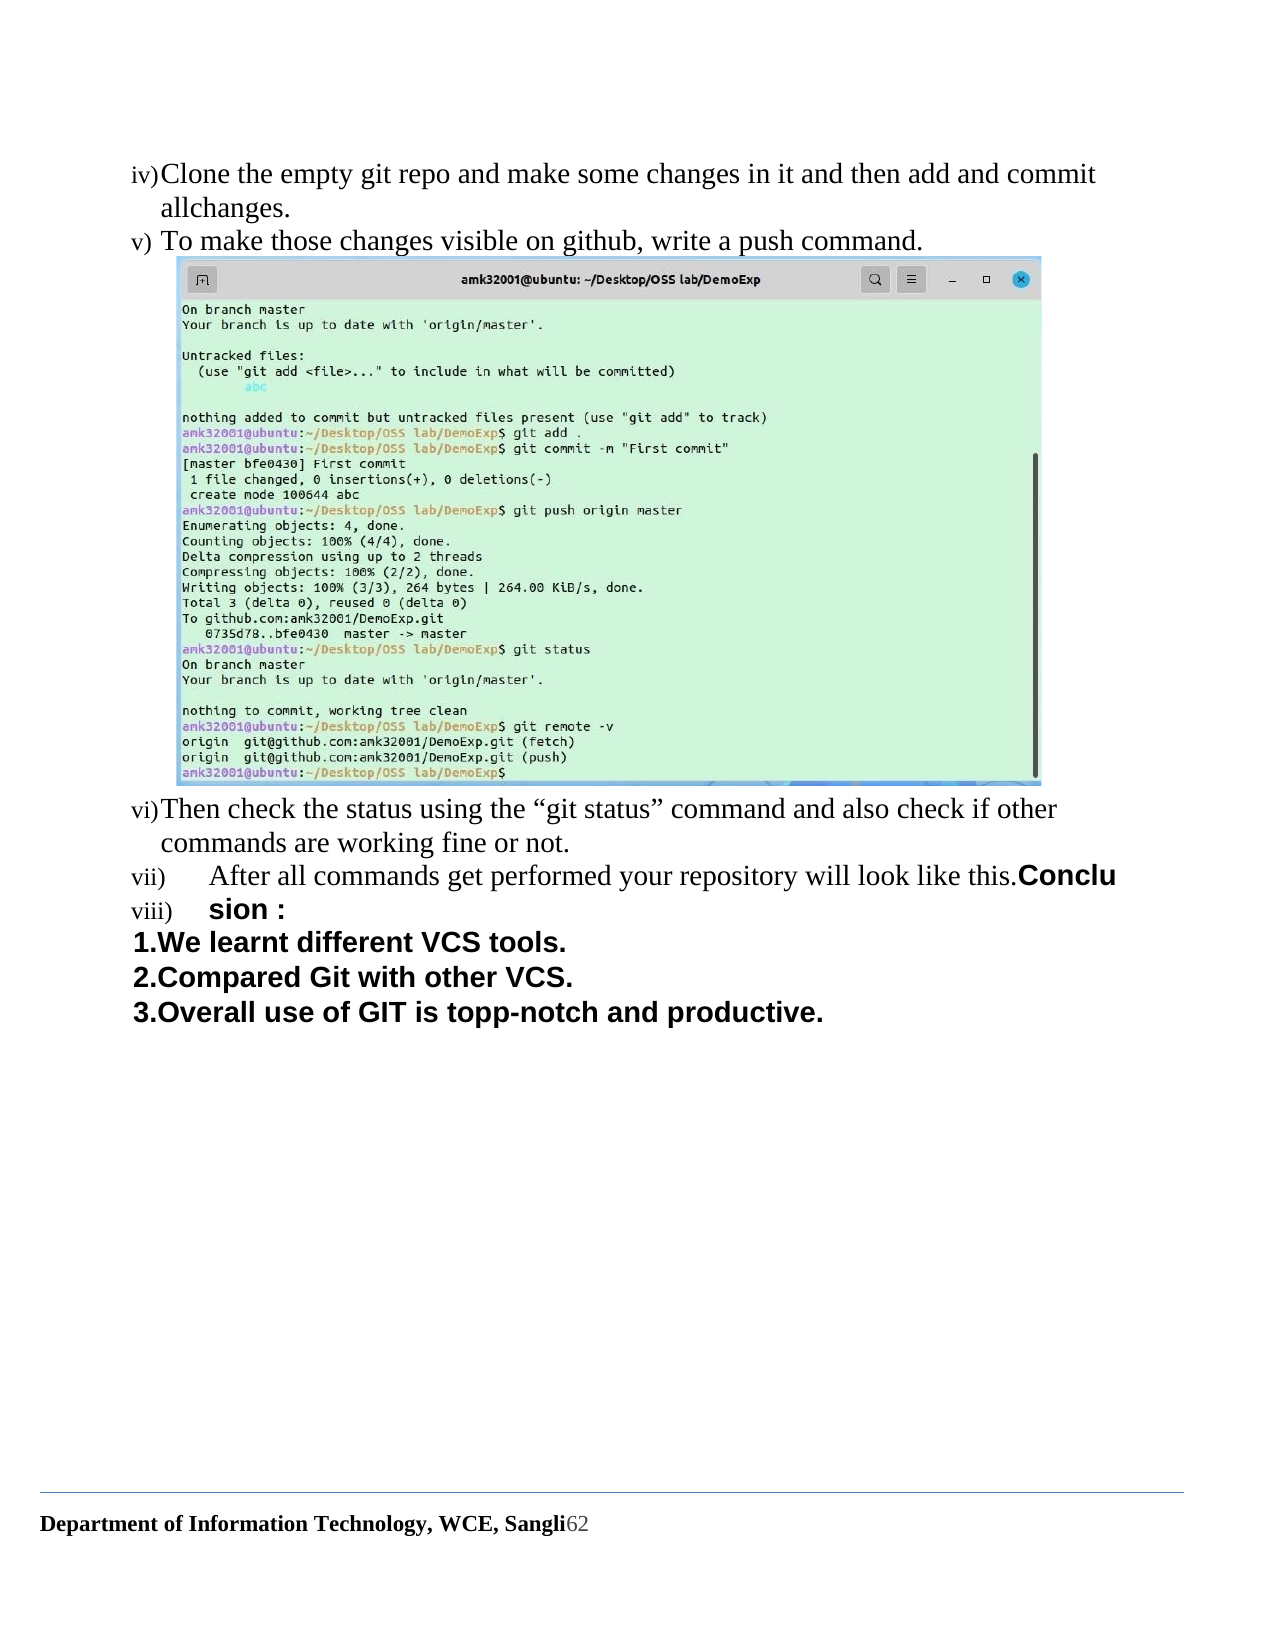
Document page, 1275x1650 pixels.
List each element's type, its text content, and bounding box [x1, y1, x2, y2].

picture [176, 256, 1042, 786]
list To make those changes visible on github, write a push command. [131, 223, 1133, 257]
list Clone the empty git repo and make some changes in it and then add and commit allchanges. [131, 156, 1133, 223]
text 3.Overall use of GIT is topp-notch and productive. [133, 996, 1067, 1029]
text 1.We learnt different VCS tools. [133, 926, 1067, 959]
list Then check the status using the “git status” command and also check if other commands are working fine or not. [131, 791, 1133, 858]
text 2.Compared Git with other VCS. [133, 961, 1067, 994]
list sion : [131, 892, 1133, 926]
list After all commands get performed your repository will look like this.Conclu [131, 858, 1133, 892]
